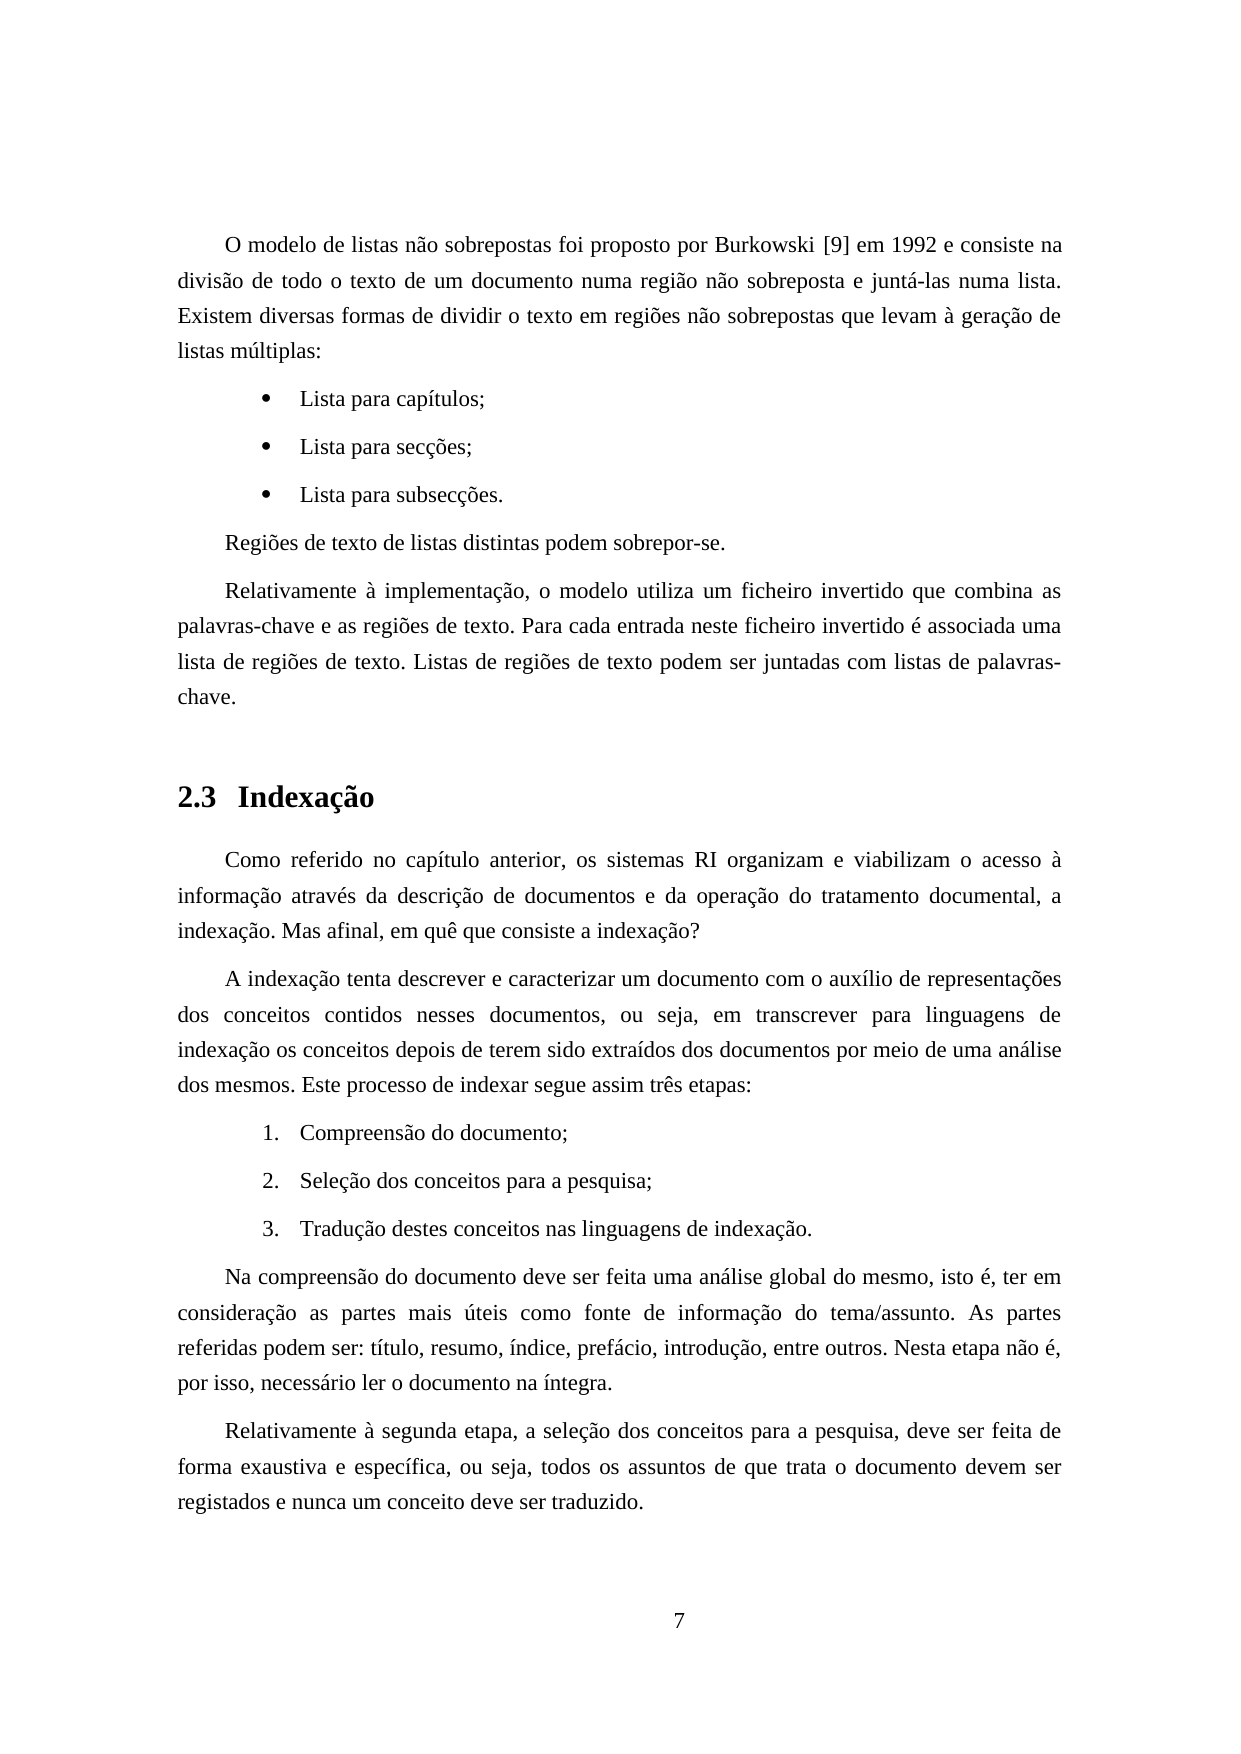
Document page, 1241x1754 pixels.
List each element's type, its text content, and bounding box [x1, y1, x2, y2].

text A indexação tenta descrever e caracterizar um documento com o auxílio de representações dos conceitos contidos nesses documentos, ou seja, em transcrever para linguagens de indexação os conceitos depois de terem sido extraídos dos documentos por meio de uma análise dos mesmos. Este processo de indexar segue assim três etapas: [177, 958, 1063, 1100]
text O modelo de listas não sobrepostas foi proposto por Burkowski [9] em 1992 e consiste na divisão de todo o texto de um documento numa região não sobreposta e juntá-las numa lista. Existem diversas formas de dividir o texto em regiões não sobrepostas que levam à geração de listas múltiplas: [177, 224, 1063, 366]
list Seleção dos conceitos para a pesquisa; [262, 1160, 1063, 1196]
text Relativamente à segunda etapa, a seleção dos conceitos para a pesquisa, deve ser feita de forma exaustiva e específica, ou seja, todos os assuntos de que trata o documento devem ser registados e nunca um conceito deve ser traduzido. [177, 1410, 1063, 1517]
list Lista para subsecções. [262, 474, 1063, 510]
list Compreensão do documento; [262, 1112, 1063, 1148]
text Como referido no capítulo anterior, os sistemas RI organizam e viabilizam o acesso à informação através da descrição de documentos e da operação do tratamento documental, a indexação. Mas afinal, em quê que consiste a indexação? [177, 839, 1063, 946]
subtitle Indexação [177, 778, 1063, 814]
list Lista para secções; [262, 426, 1063, 462]
text Regiões de texto de listas distintas podem sobrepor-se. [177, 522, 1063, 558]
text Na compreensão do documento deve ser feita uma análise global do mesmo, isto é, ter em consideração as partes mais úteis como fonte de informação do tema/assunto. As partes referidas podem ser: título, resumo, índice, prefácio, introdução, entre outros. Nesta etapa não é, por isso, necessário ler o documento na íntegra. [177, 1256, 1063, 1398]
text Relativamente à implementação, o modelo utiliza um ficheiro invertido que combina as palavras-chave e as regiões de texto. Para cada entrada neste ficheiro invertido é associada uma lista de regiões de texto. Listas de regiões de texto podem ser juntadas com listas de palavras-chave. [177, 570, 1063, 712]
list Lista para capítulos; [262, 378, 1063, 414]
list Tradução destes conceitos nas linguagens de indexação. [262, 1208, 1063, 1244]
